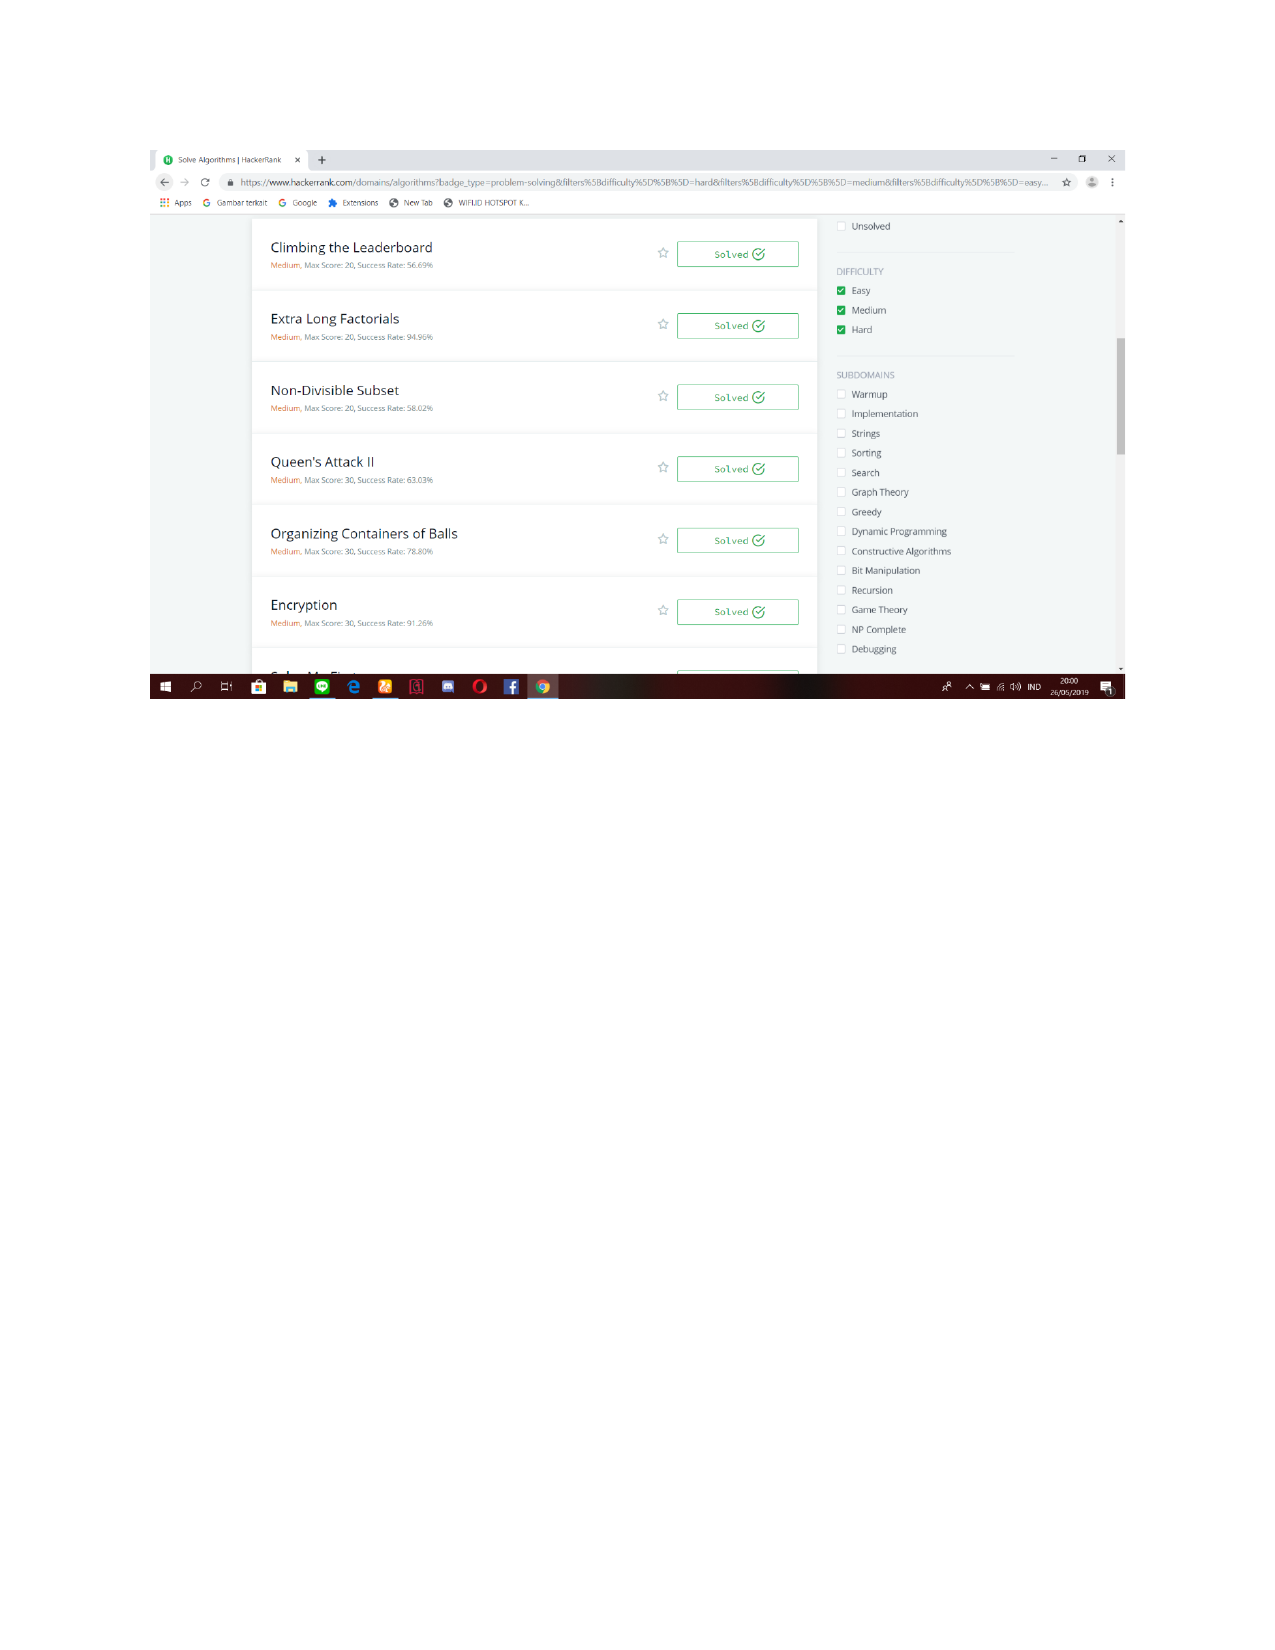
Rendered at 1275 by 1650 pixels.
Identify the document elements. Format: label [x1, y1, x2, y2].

picture [150, 150, 1125, 699]
